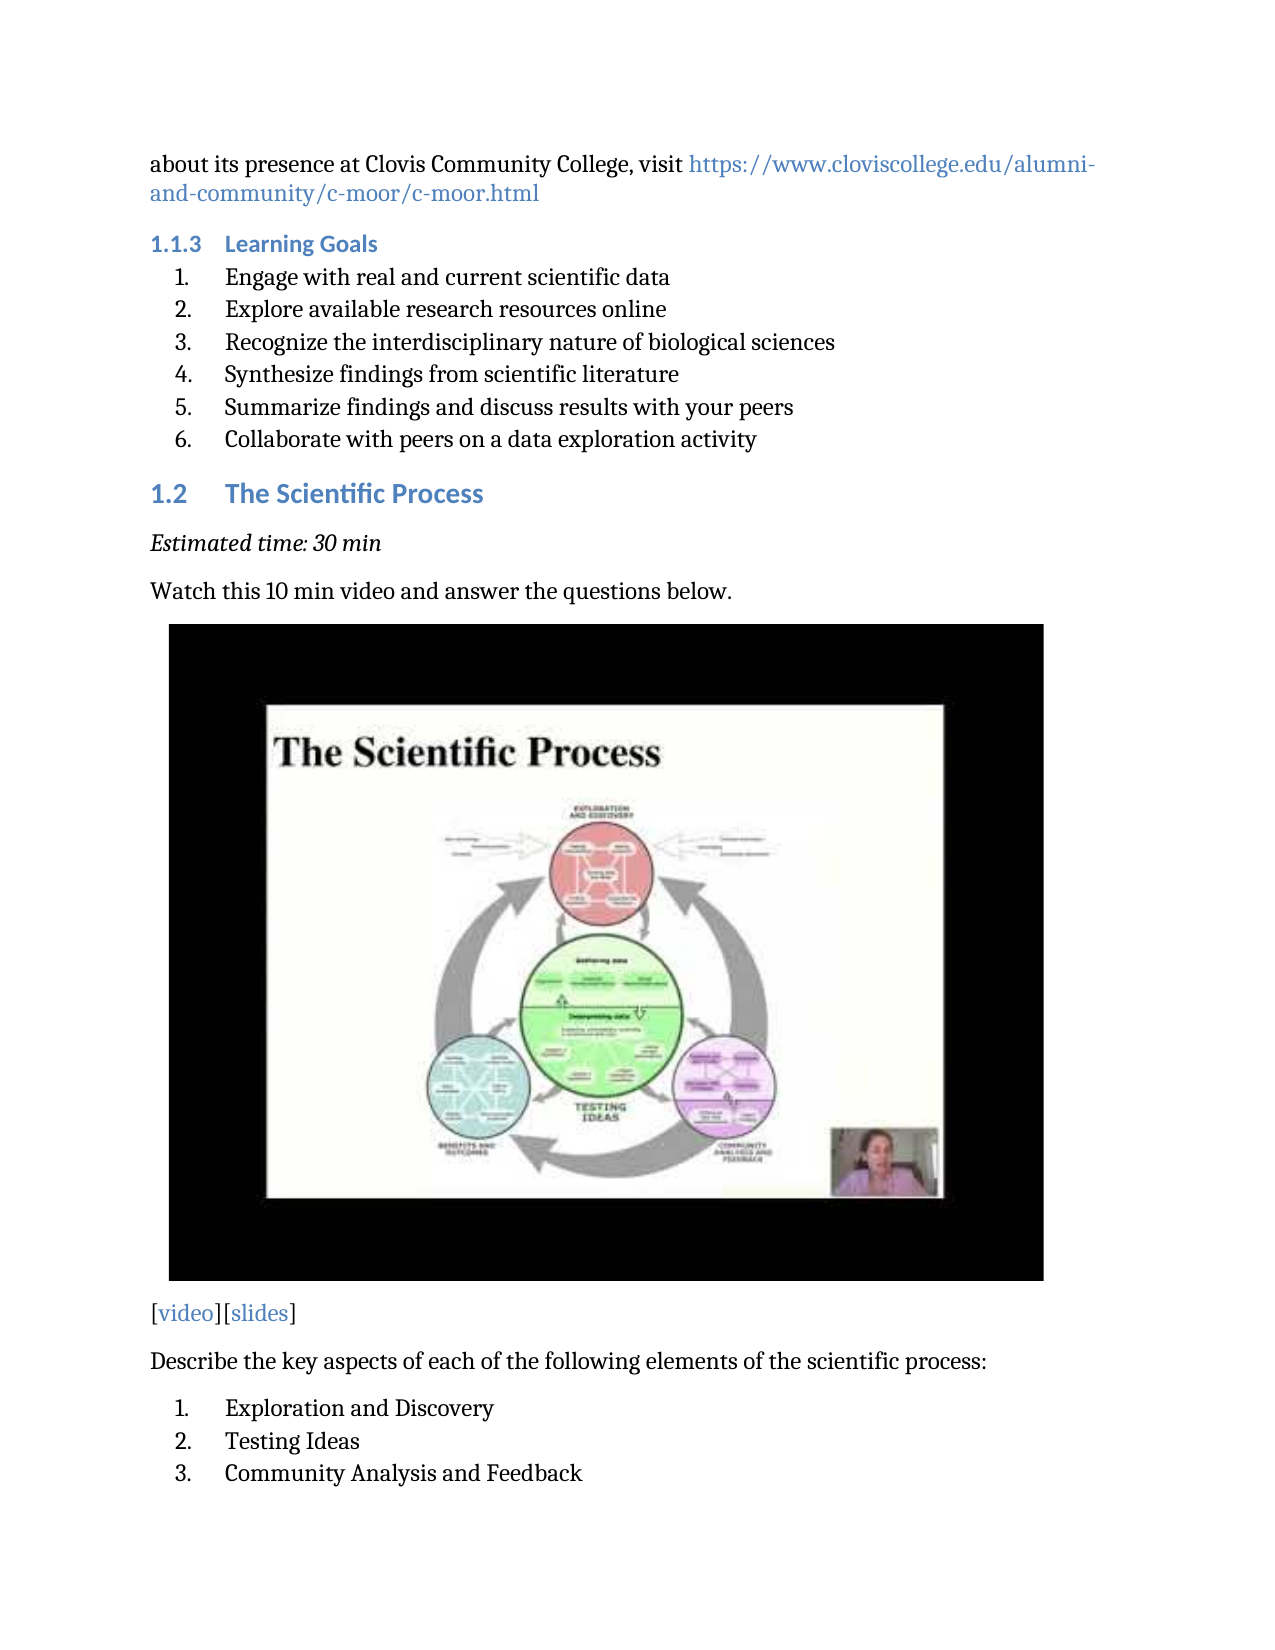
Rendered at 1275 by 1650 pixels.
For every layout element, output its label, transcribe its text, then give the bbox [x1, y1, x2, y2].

list Exploration and Discovery [175, 1394, 1125, 1423]
subtitle 1.2 The Scientific Process [150, 475, 1125, 510]
list Summarize findings and discuss results with your peers [175, 393, 1125, 421]
subtitle 1.1.3 Learning Goals [150, 228, 1125, 259]
list Explore available research resources online [175, 295, 1125, 324]
text Estimated time: 30 min [150, 529, 1125, 558]
list Collaborate with peers on a data exploration activity [175, 425, 1125, 454]
text Describe the key aspects of each of the following elements of the scientific process: [150, 1347, 1125, 1375]
text [video][slides] [150, 1299, 1125, 1328]
list Community Analysis and Feedback [175, 1459, 1125, 1488]
list Recognize the interdisciplinary nature of biological sciences [175, 328, 1125, 356]
picture [168, 624, 1044, 1281]
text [150, 150, 1125, 207]
list Engage with real and current scientific data [175, 263, 1125, 291]
list Synthesize findings from scientific literature [175, 360, 1125, 389]
text Watch this 10 min video and answer the questions below. [150, 577, 1125, 605]
list Testing Ideas [175, 1427, 1125, 1455]
